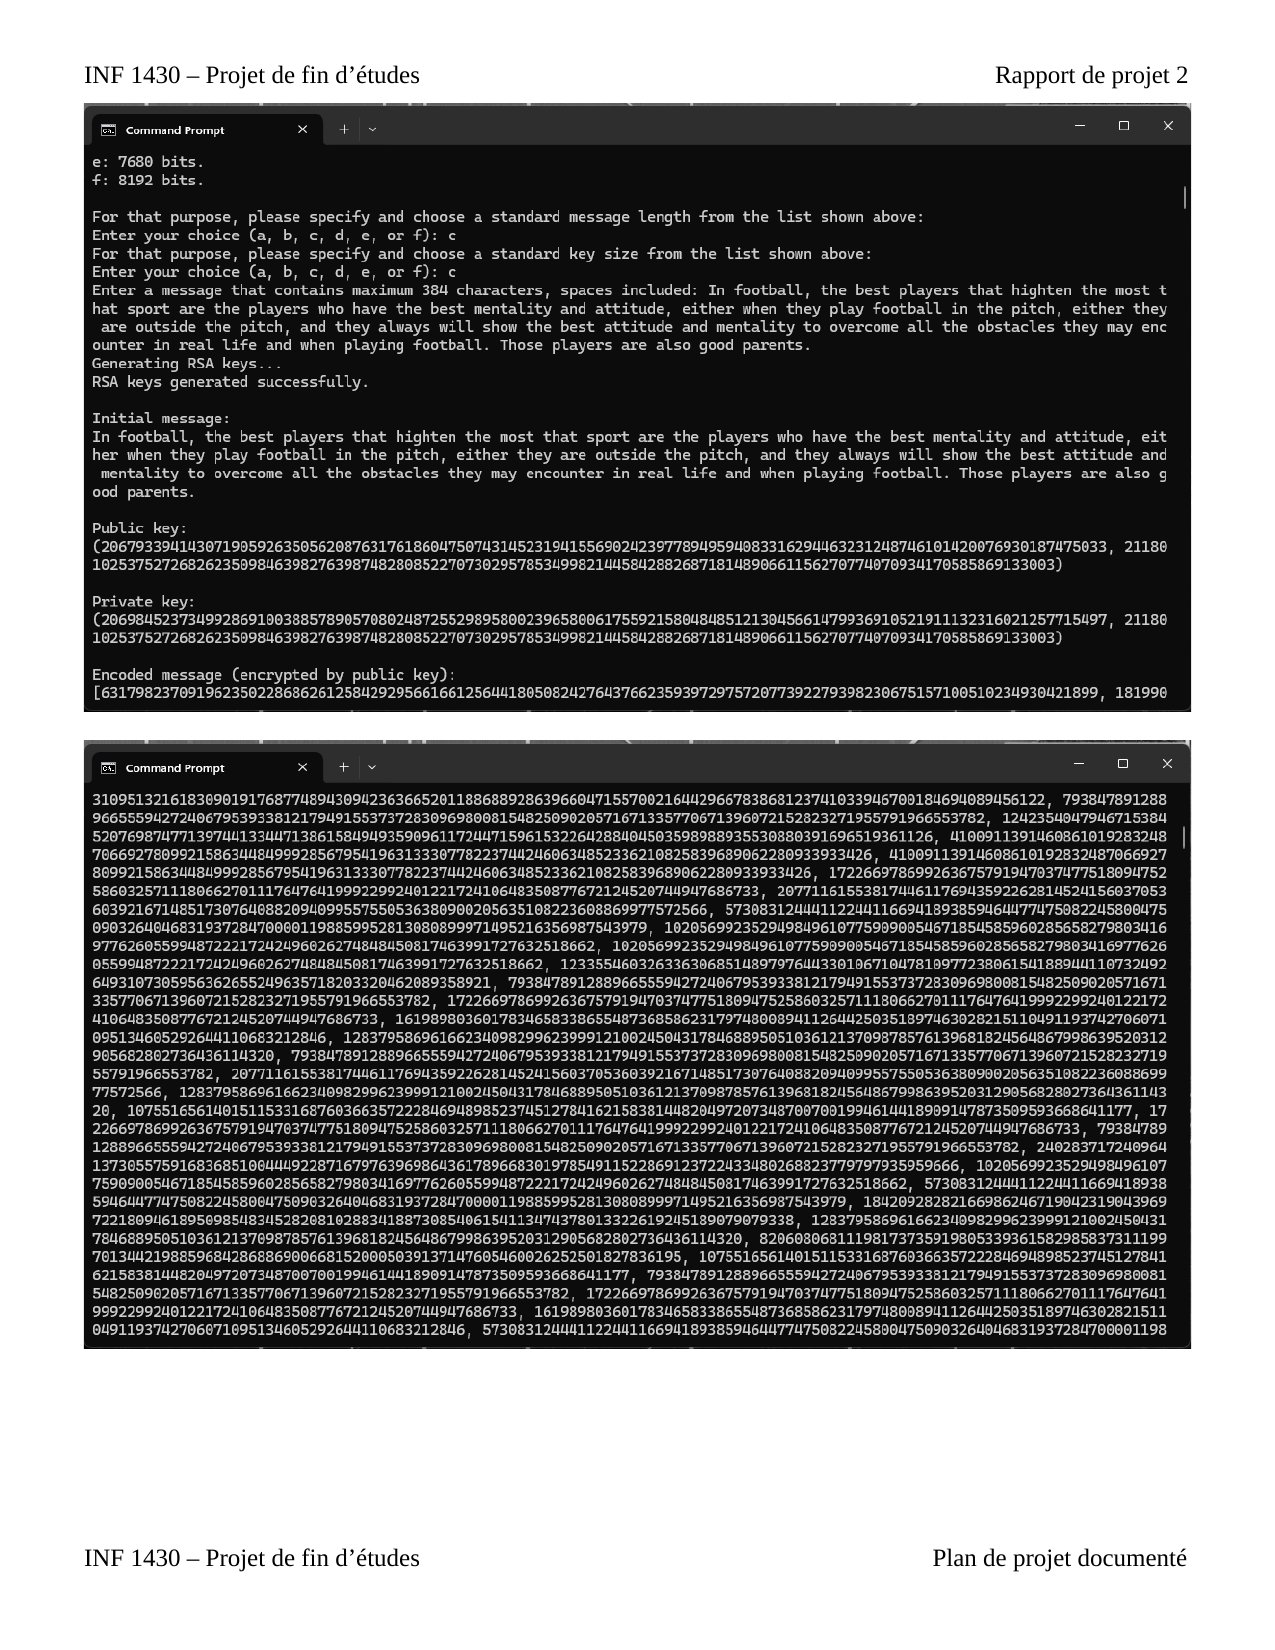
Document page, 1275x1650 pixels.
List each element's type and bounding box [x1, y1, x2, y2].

picture [83, 740, 1192, 1349]
picture [83, 103, 1192, 712]
